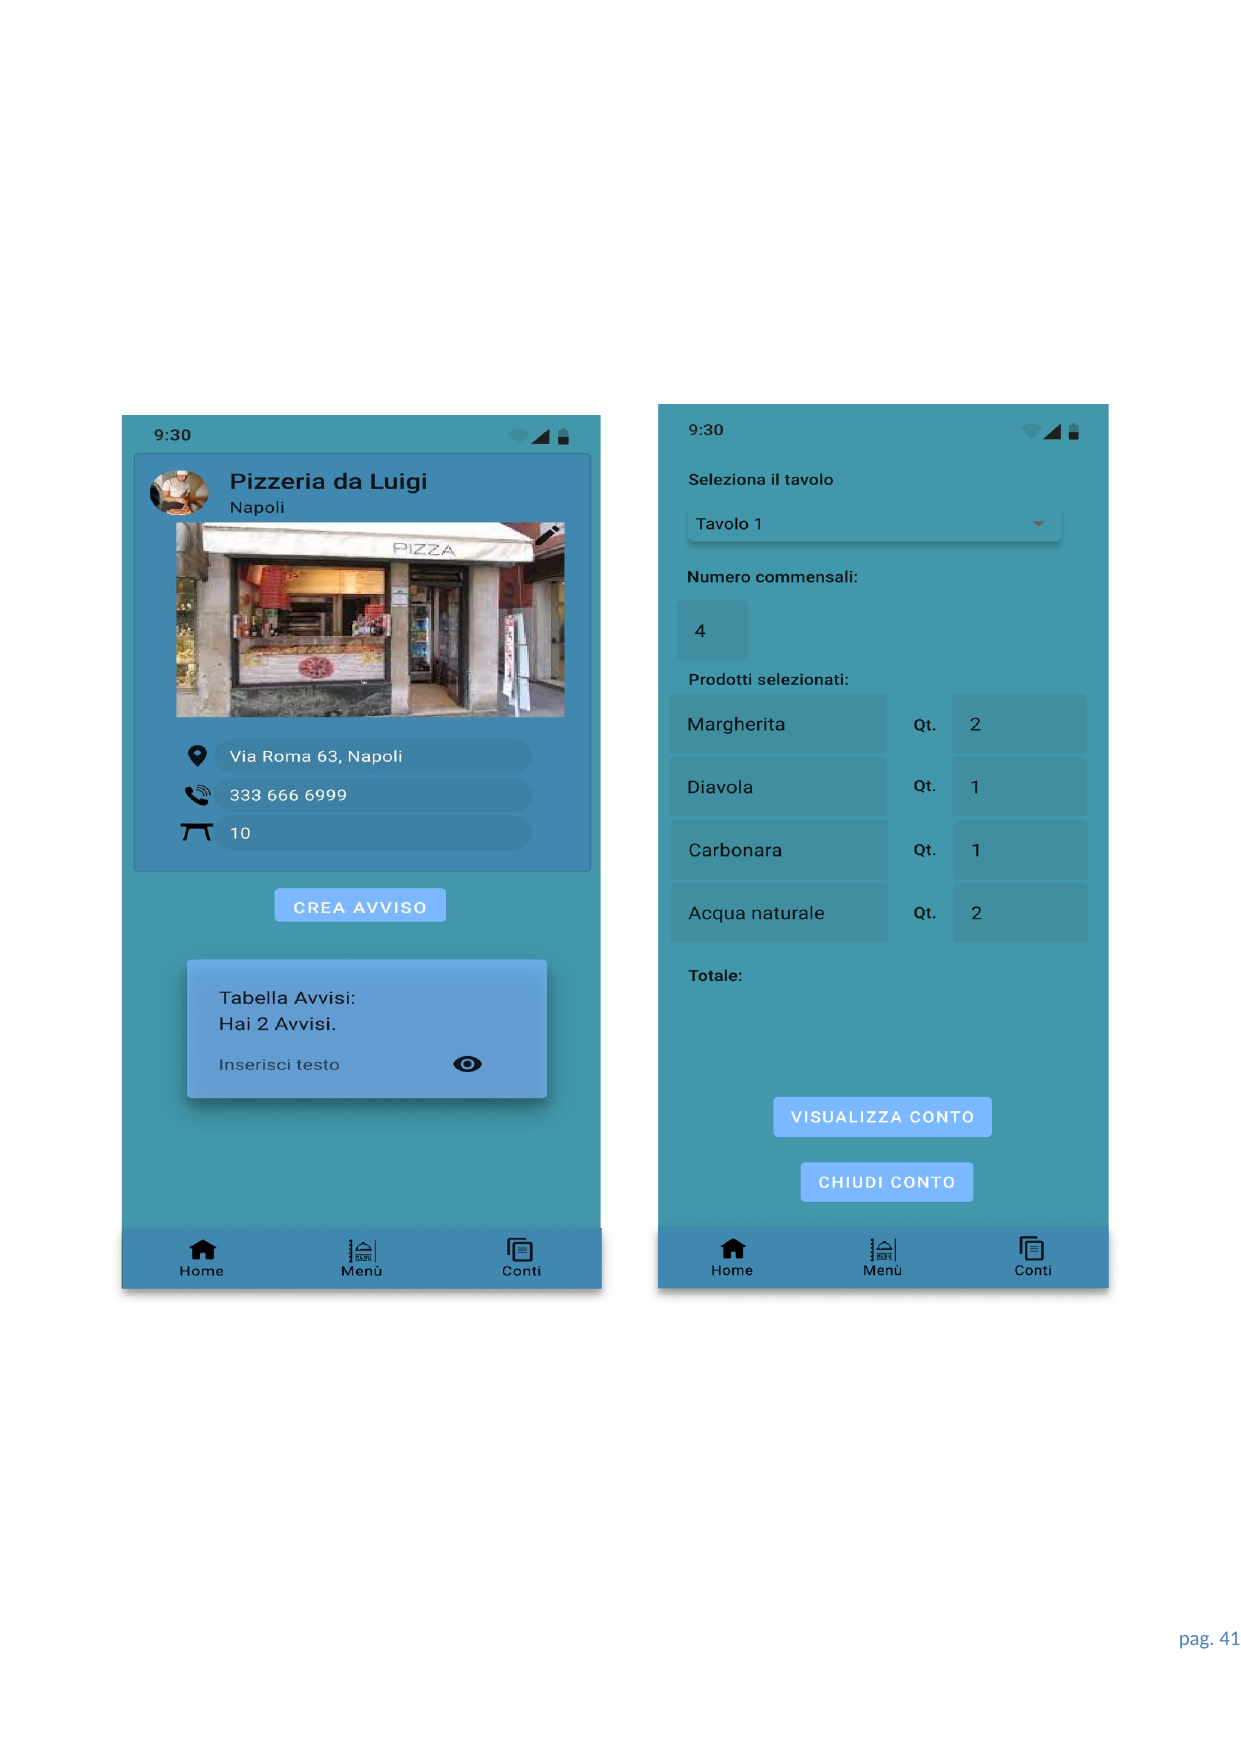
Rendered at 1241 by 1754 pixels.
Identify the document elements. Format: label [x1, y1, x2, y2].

picture [107, 415, 615, 1306]
picture [643, 404, 1122, 1306]
